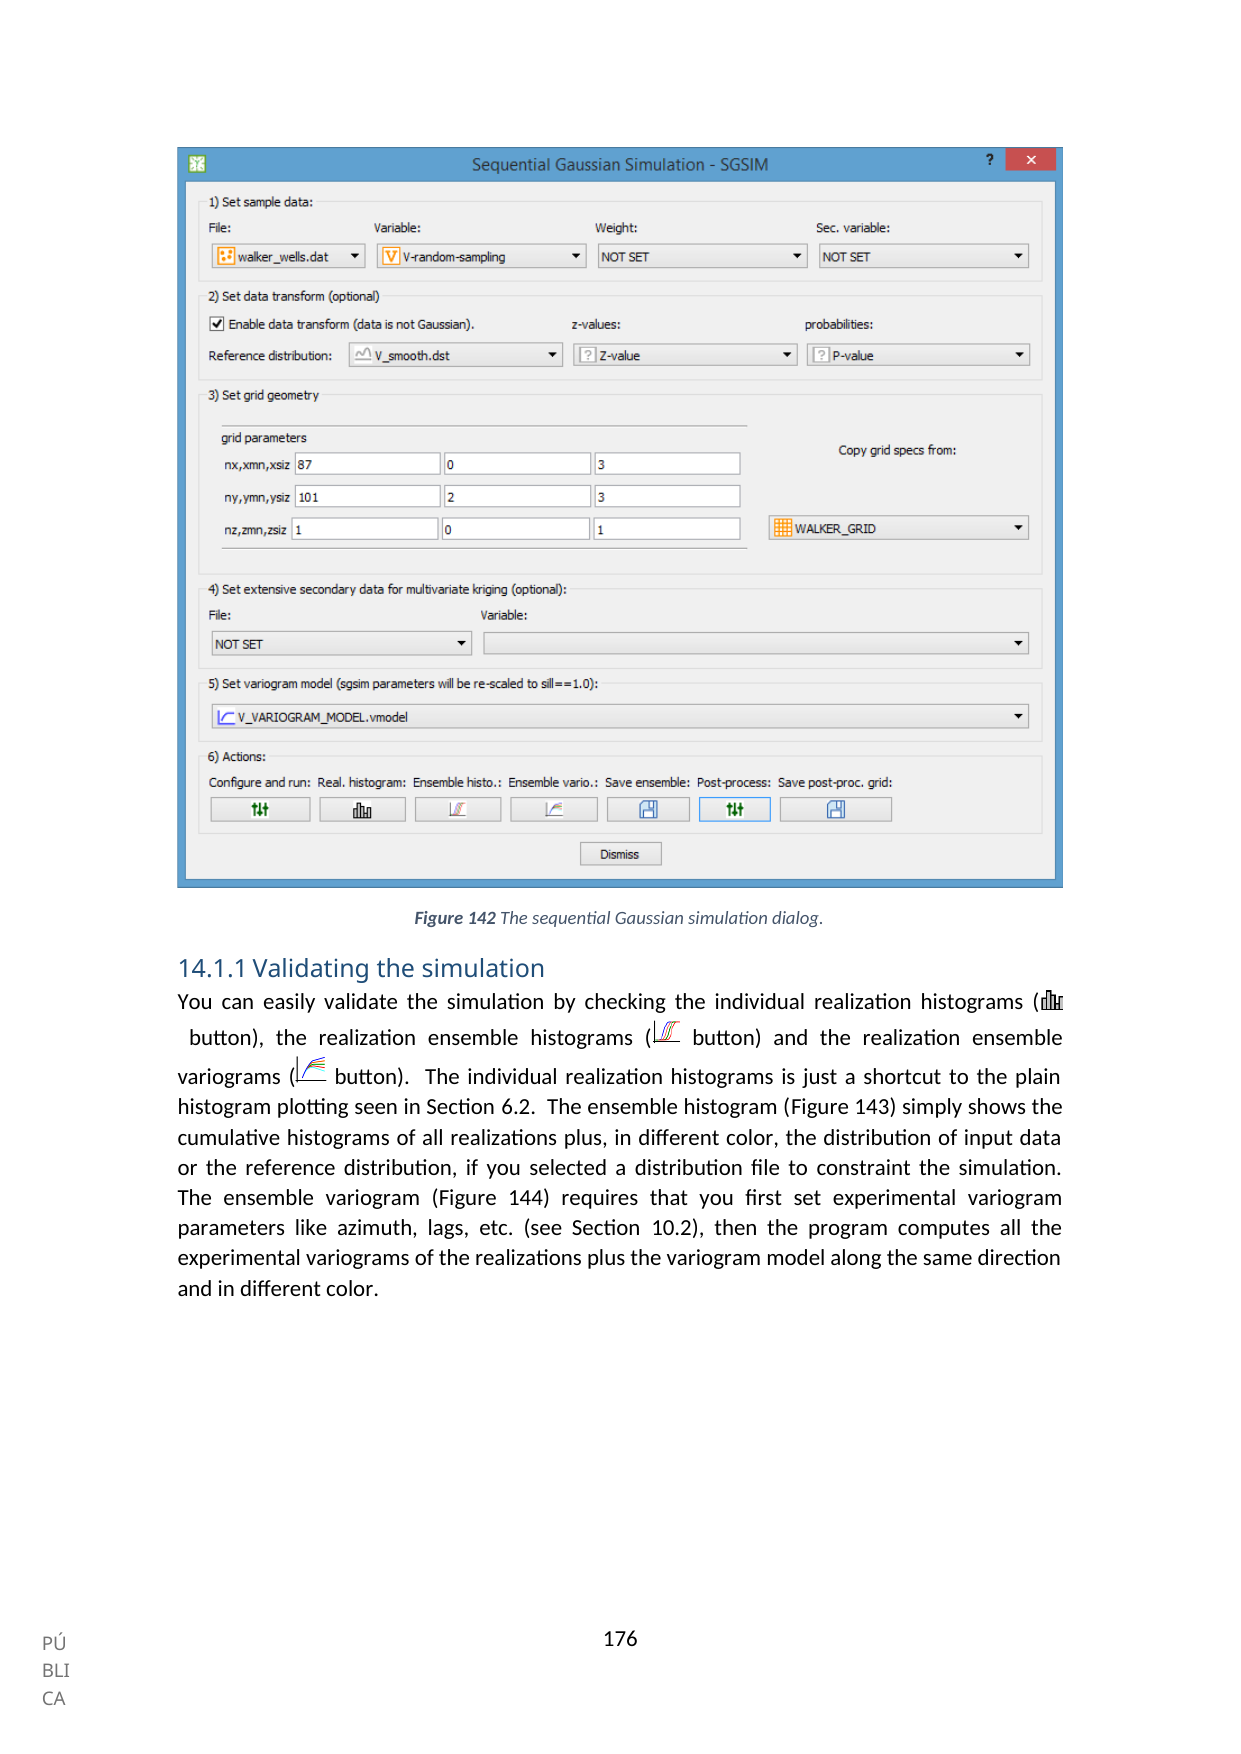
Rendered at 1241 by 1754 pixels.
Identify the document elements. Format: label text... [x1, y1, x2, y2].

subtitle Validating the simulation [177, 950, 1063, 984]
picture [295, 1053, 327, 1085]
picture [177, 147, 1063, 888]
picture [652, 1017, 681, 1046]
text Figure 142 The sequential Gaussian simulation dialog. [177, 907, 1063, 929]
picture [1041, 987, 1063, 1010]
text You can easily validate the simulation by checking the individual realization histograms ( button), the realization ensemble histograms ( button) and the realization ensemble variograms ( button). The individual realization histograms is just a shortcut to the plain histogram plotting seen in Section 6.2. The ensemble histogram (Figure 140) simply shows the cumulative histograms of all realizations plus, in different color, the distribution of input data or the reference distribution, if you selected a distribution file to constraint the simulation. The ensemble variogram (Figure 141) requires that you first set experimental variogram parameters like azimuth, lags, etc. (see Section 10.2), then the program computes all the experimental variograms of the realizations plus the variogram model along the same direction and in different color. [177, 987, 1063, 1302]
